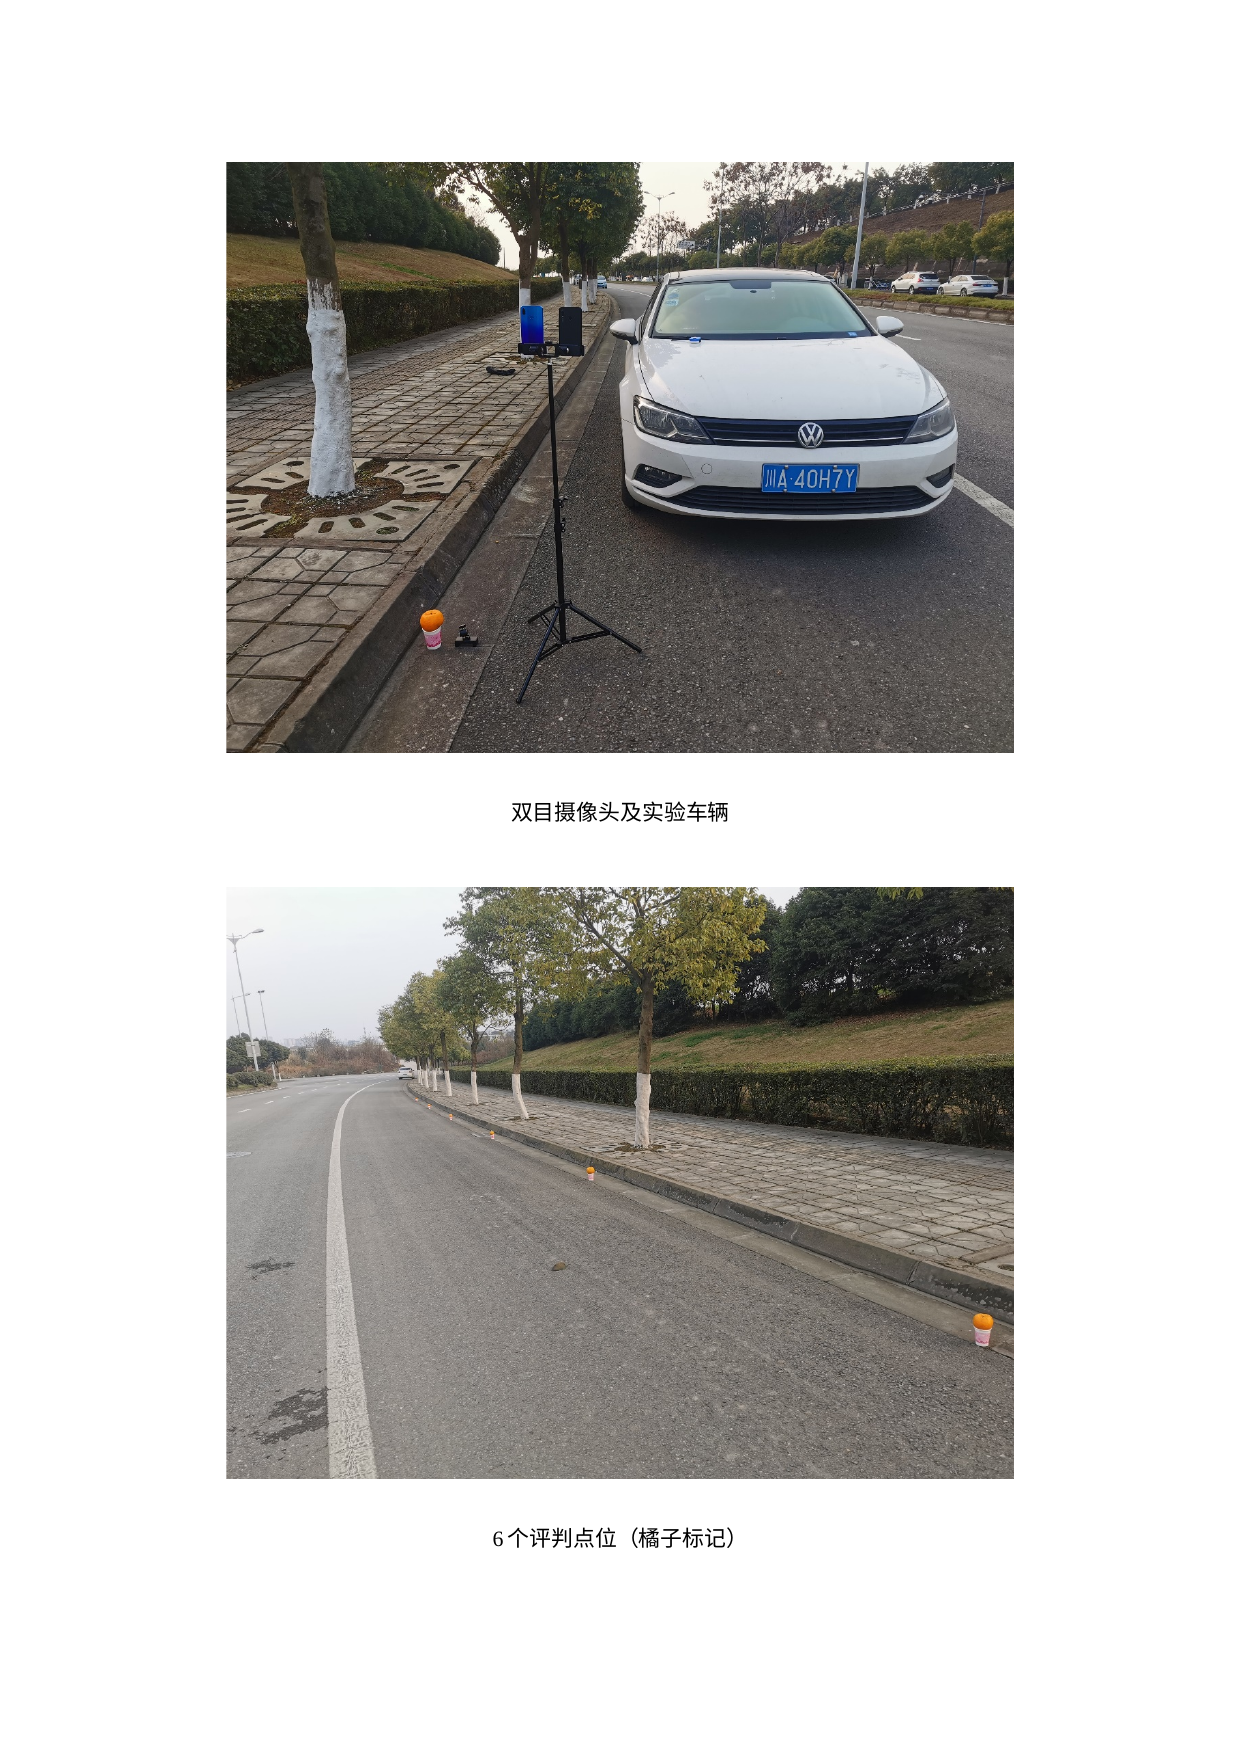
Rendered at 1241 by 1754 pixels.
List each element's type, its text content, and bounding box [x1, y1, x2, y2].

picture [226, 887, 1014, 1479]
picture [226, 162, 1014, 753]
text 6个评判点位（橘子标记） [187, 1520, 1053, 1553]
text 双目摄像头及实验车辆 [187, 794, 1053, 827]
